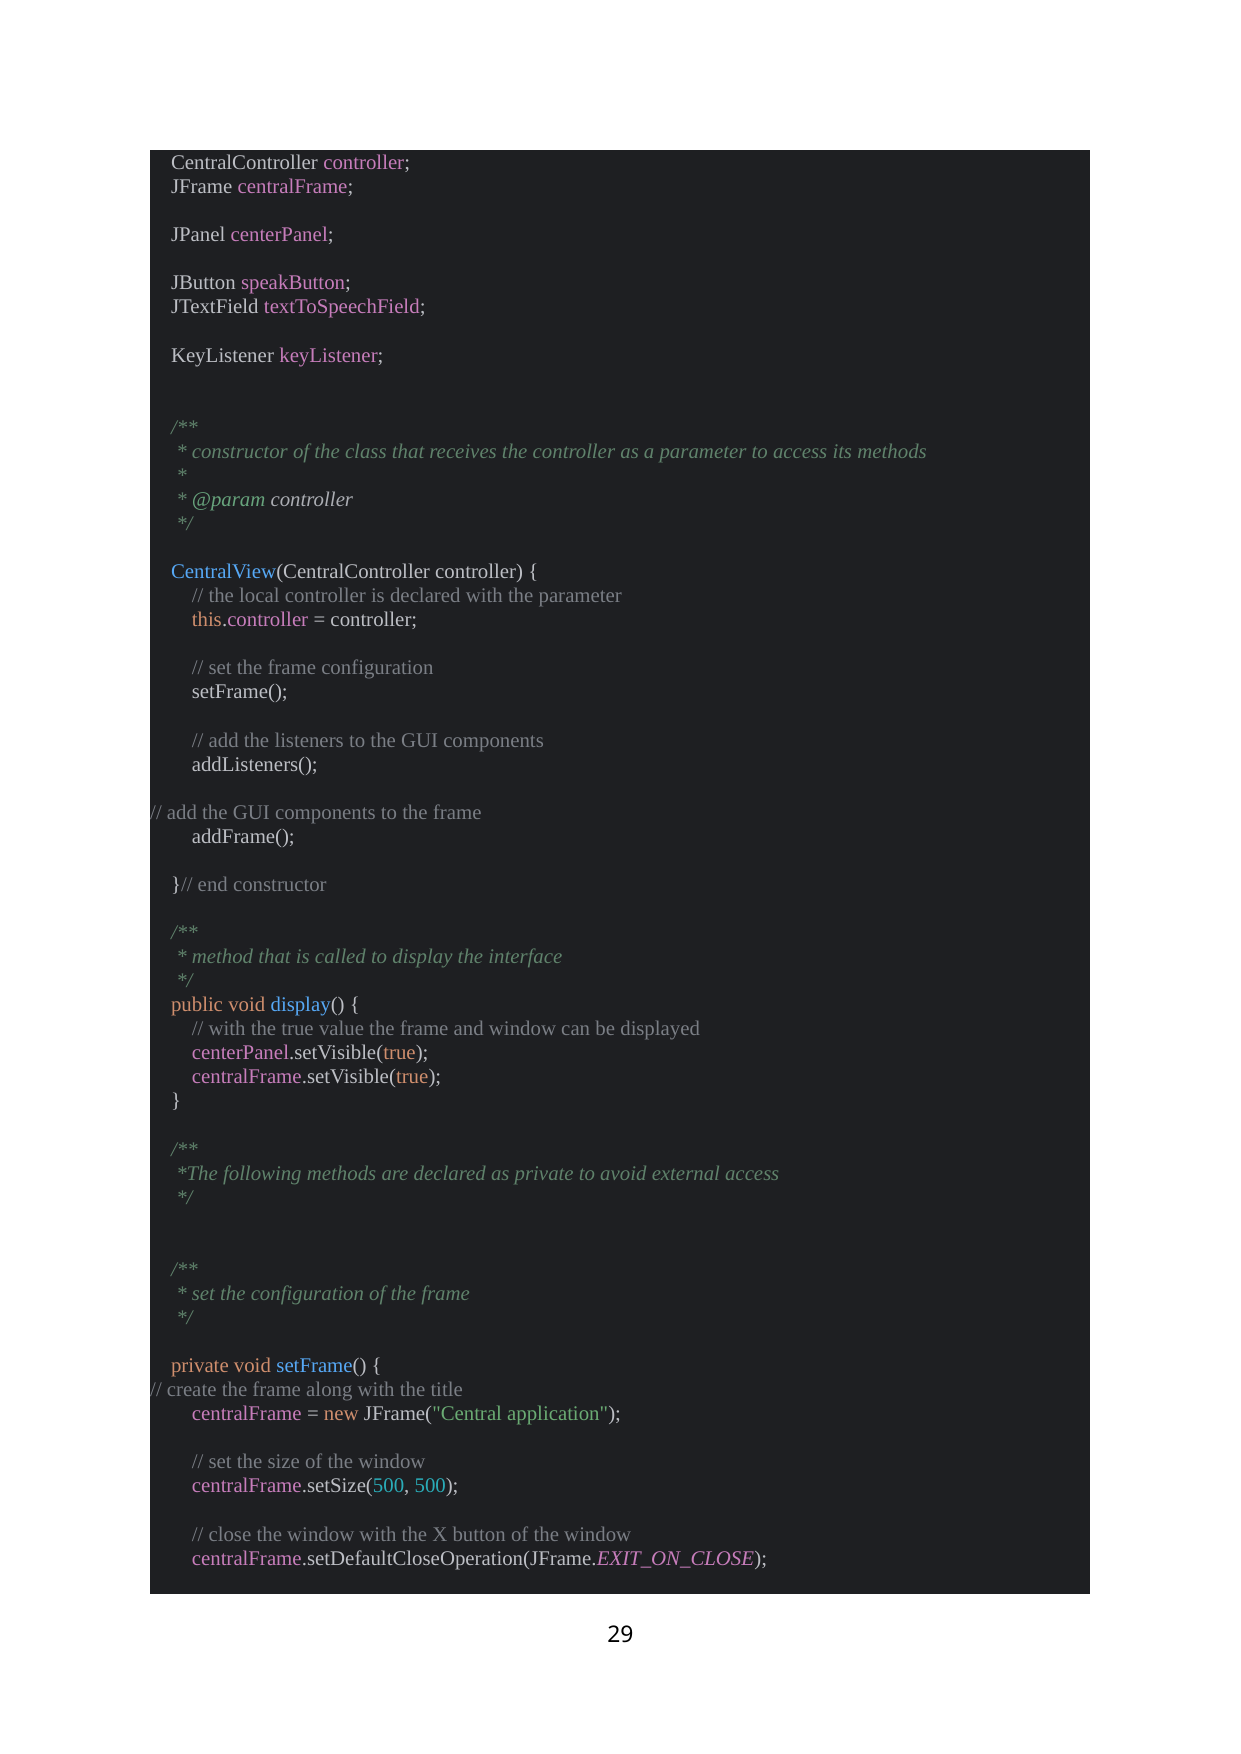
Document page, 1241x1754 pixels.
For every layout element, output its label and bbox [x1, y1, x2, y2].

text [150, 150, 1090, 1594]
